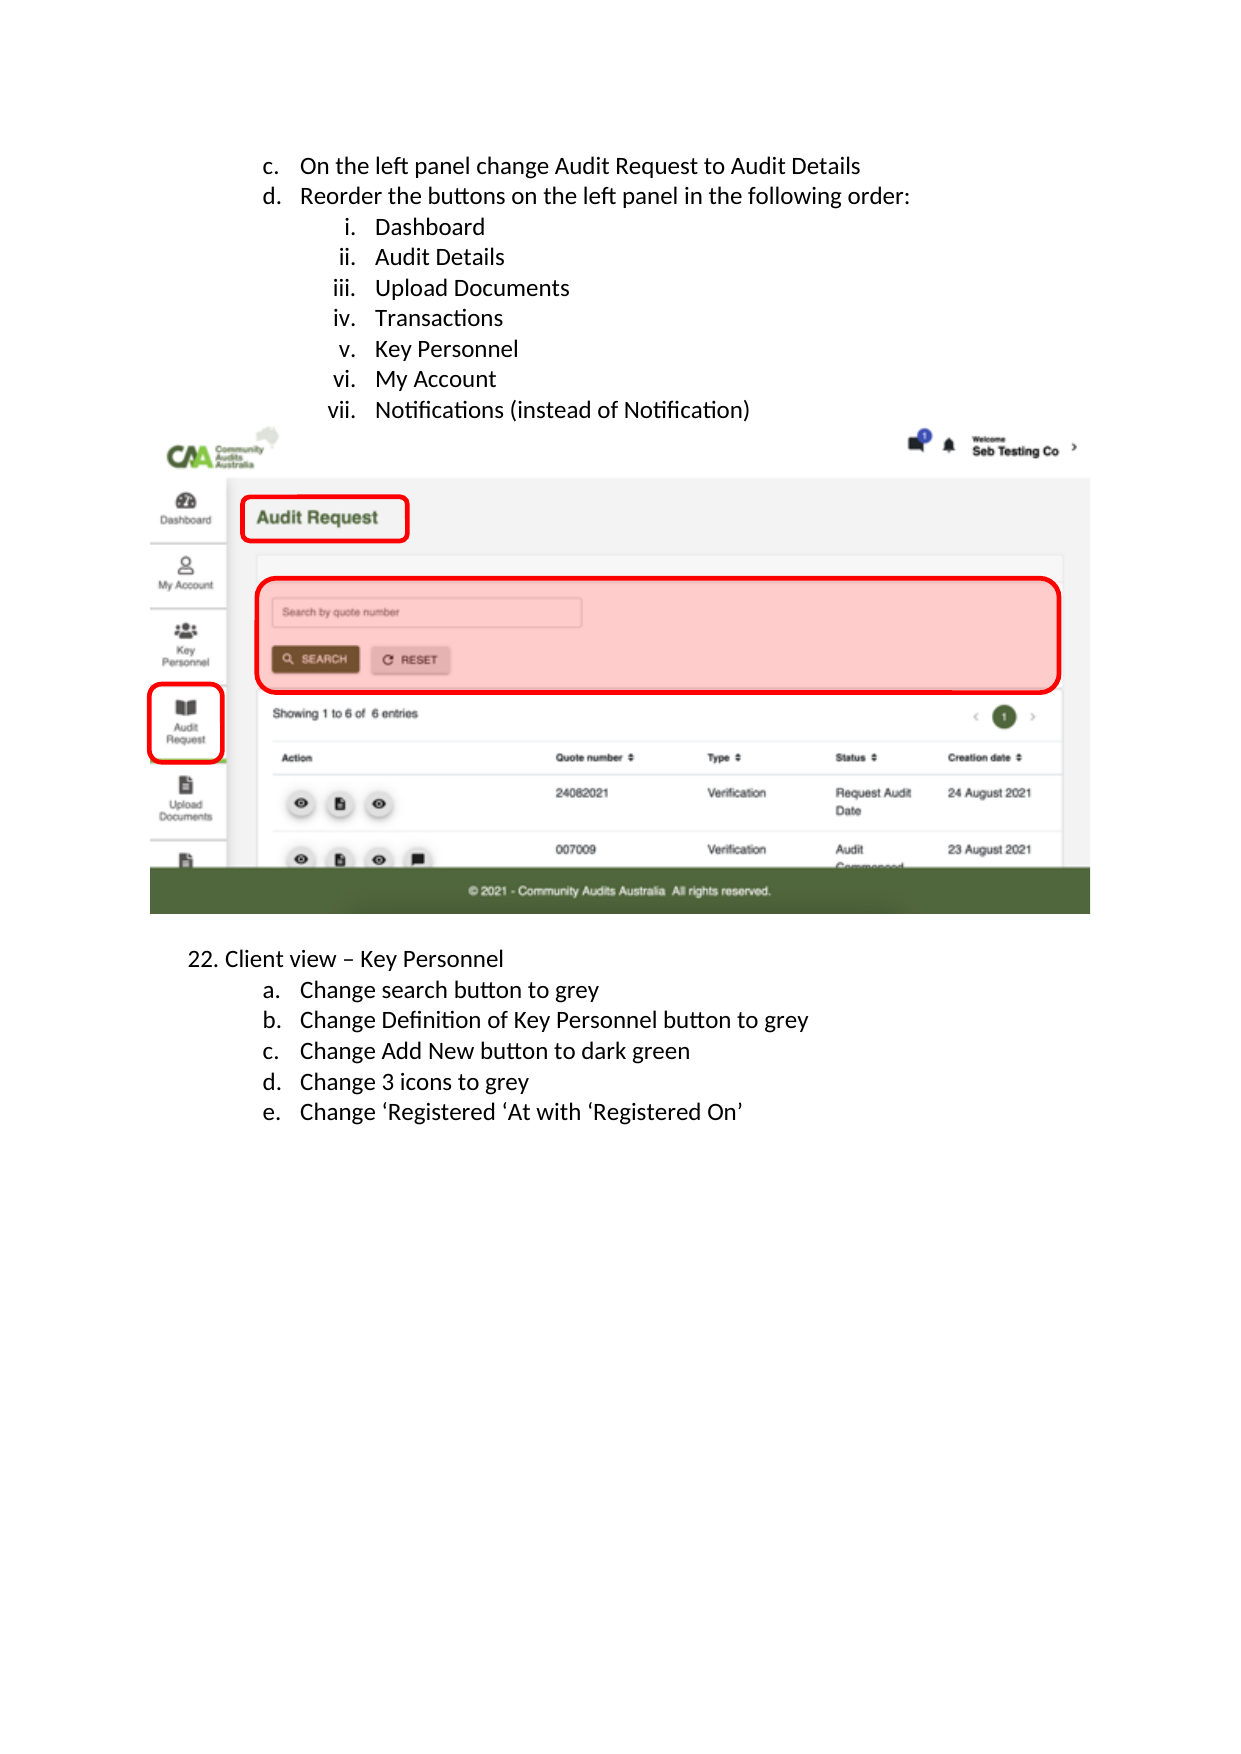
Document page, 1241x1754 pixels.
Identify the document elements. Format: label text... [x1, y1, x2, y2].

list Change search button to grey [262, 974, 1090, 1005]
list Change Add New button to dark green [262, 1035, 1090, 1066]
list Change 3 icons to grey [262, 1066, 1090, 1096]
list Upload Documents [356, 272, 1090, 303]
list Transactions [356, 303, 1090, 333]
list Key Personnel [356, 333, 1090, 364]
list My Account [356, 364, 1090, 394]
list Client view – Key Personnel [187, 944, 1090, 974]
list On the left panel change Audit Request to Audit Details [262, 150, 1090, 181]
list Reorder the buttons on the left panel in the following order: [262, 181, 1090, 211]
picture [150, 424, 1091, 914]
list Dashboard [356, 211, 1090, 242]
list Change Definition of Key Personnel button to grey [262, 1005, 1090, 1035]
list Audit Details [356, 242, 1090, 272]
list Change ‘Registered ‘At with ‘Registered On’ [262, 1096, 1090, 1127]
list Notifications (instead of Notification) [356, 394, 1090, 424]
picture [152, 687, 220, 759]
